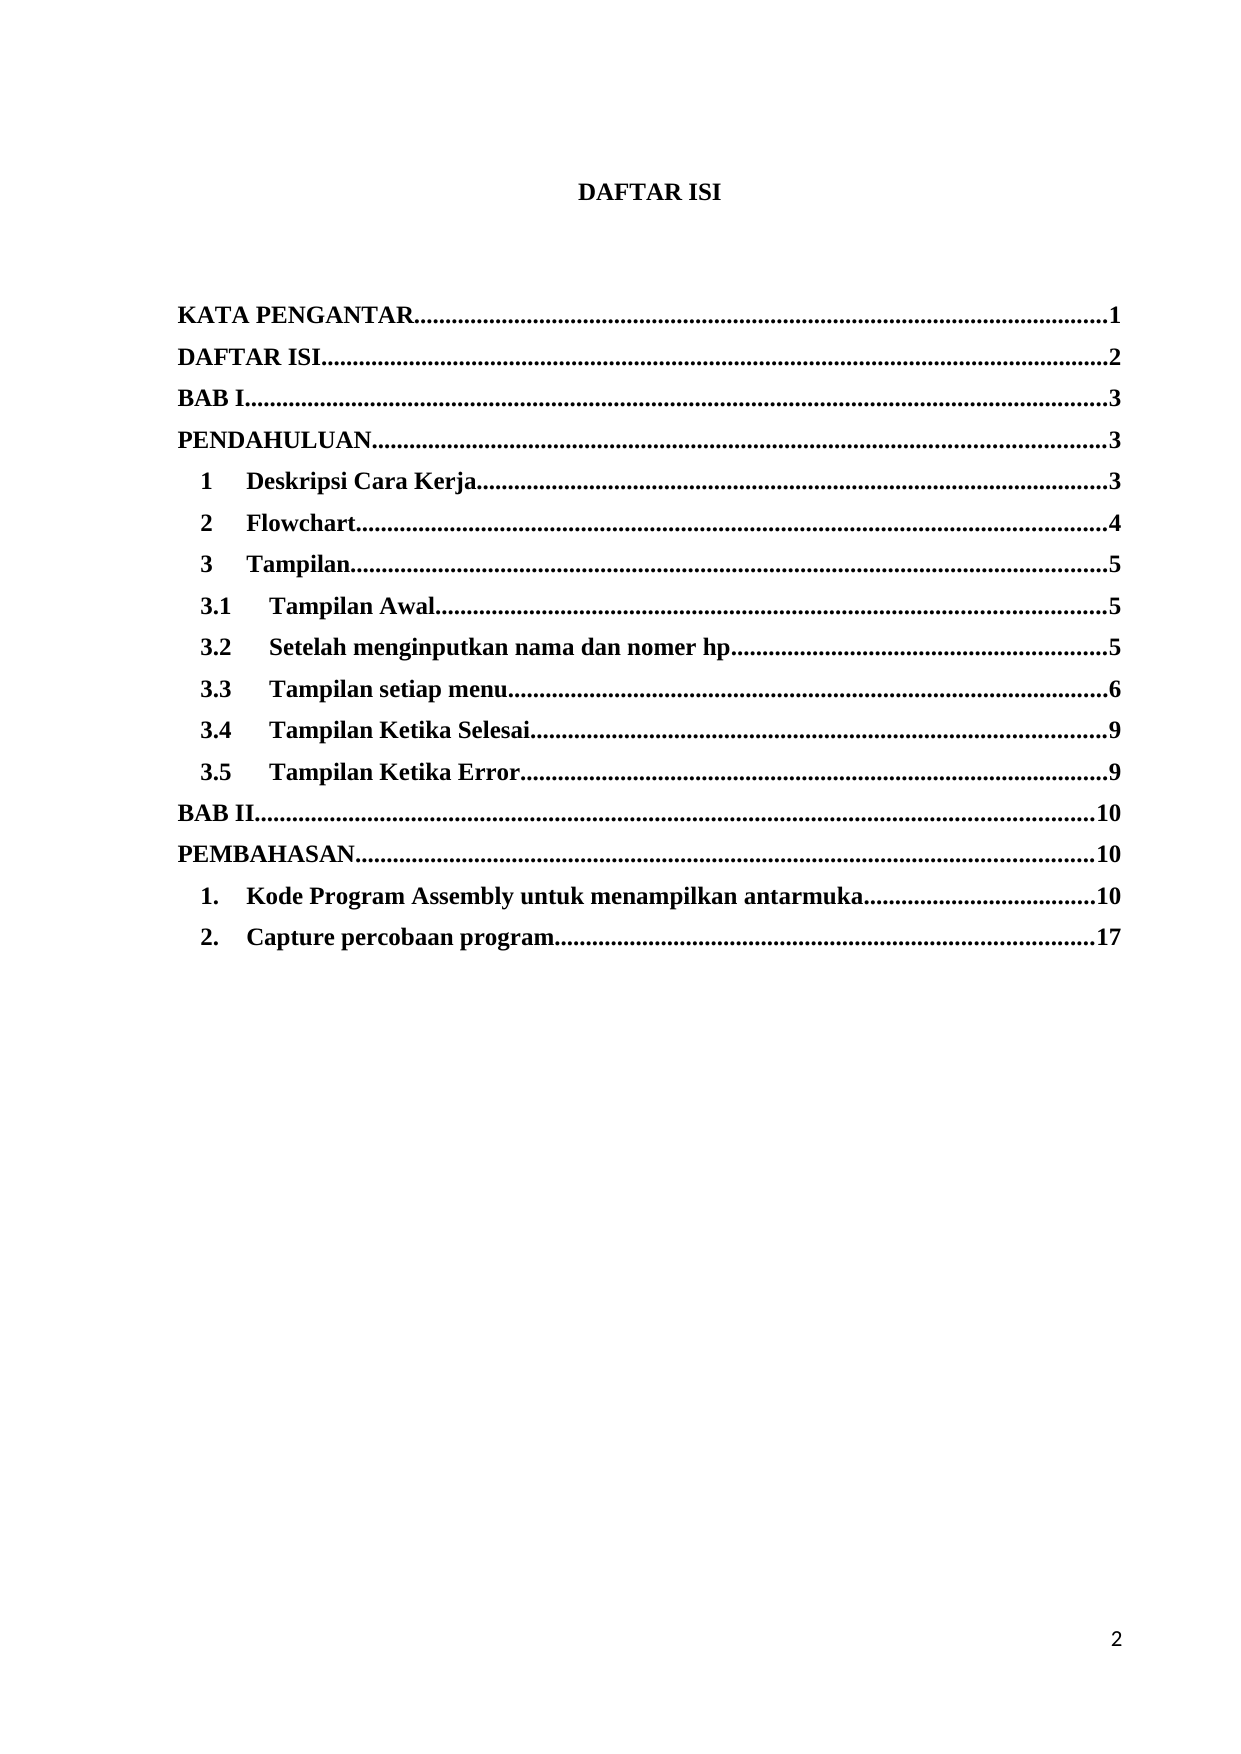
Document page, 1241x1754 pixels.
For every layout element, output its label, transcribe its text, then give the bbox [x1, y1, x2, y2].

text DAFTAR ISI [177, 177, 1122, 206]
